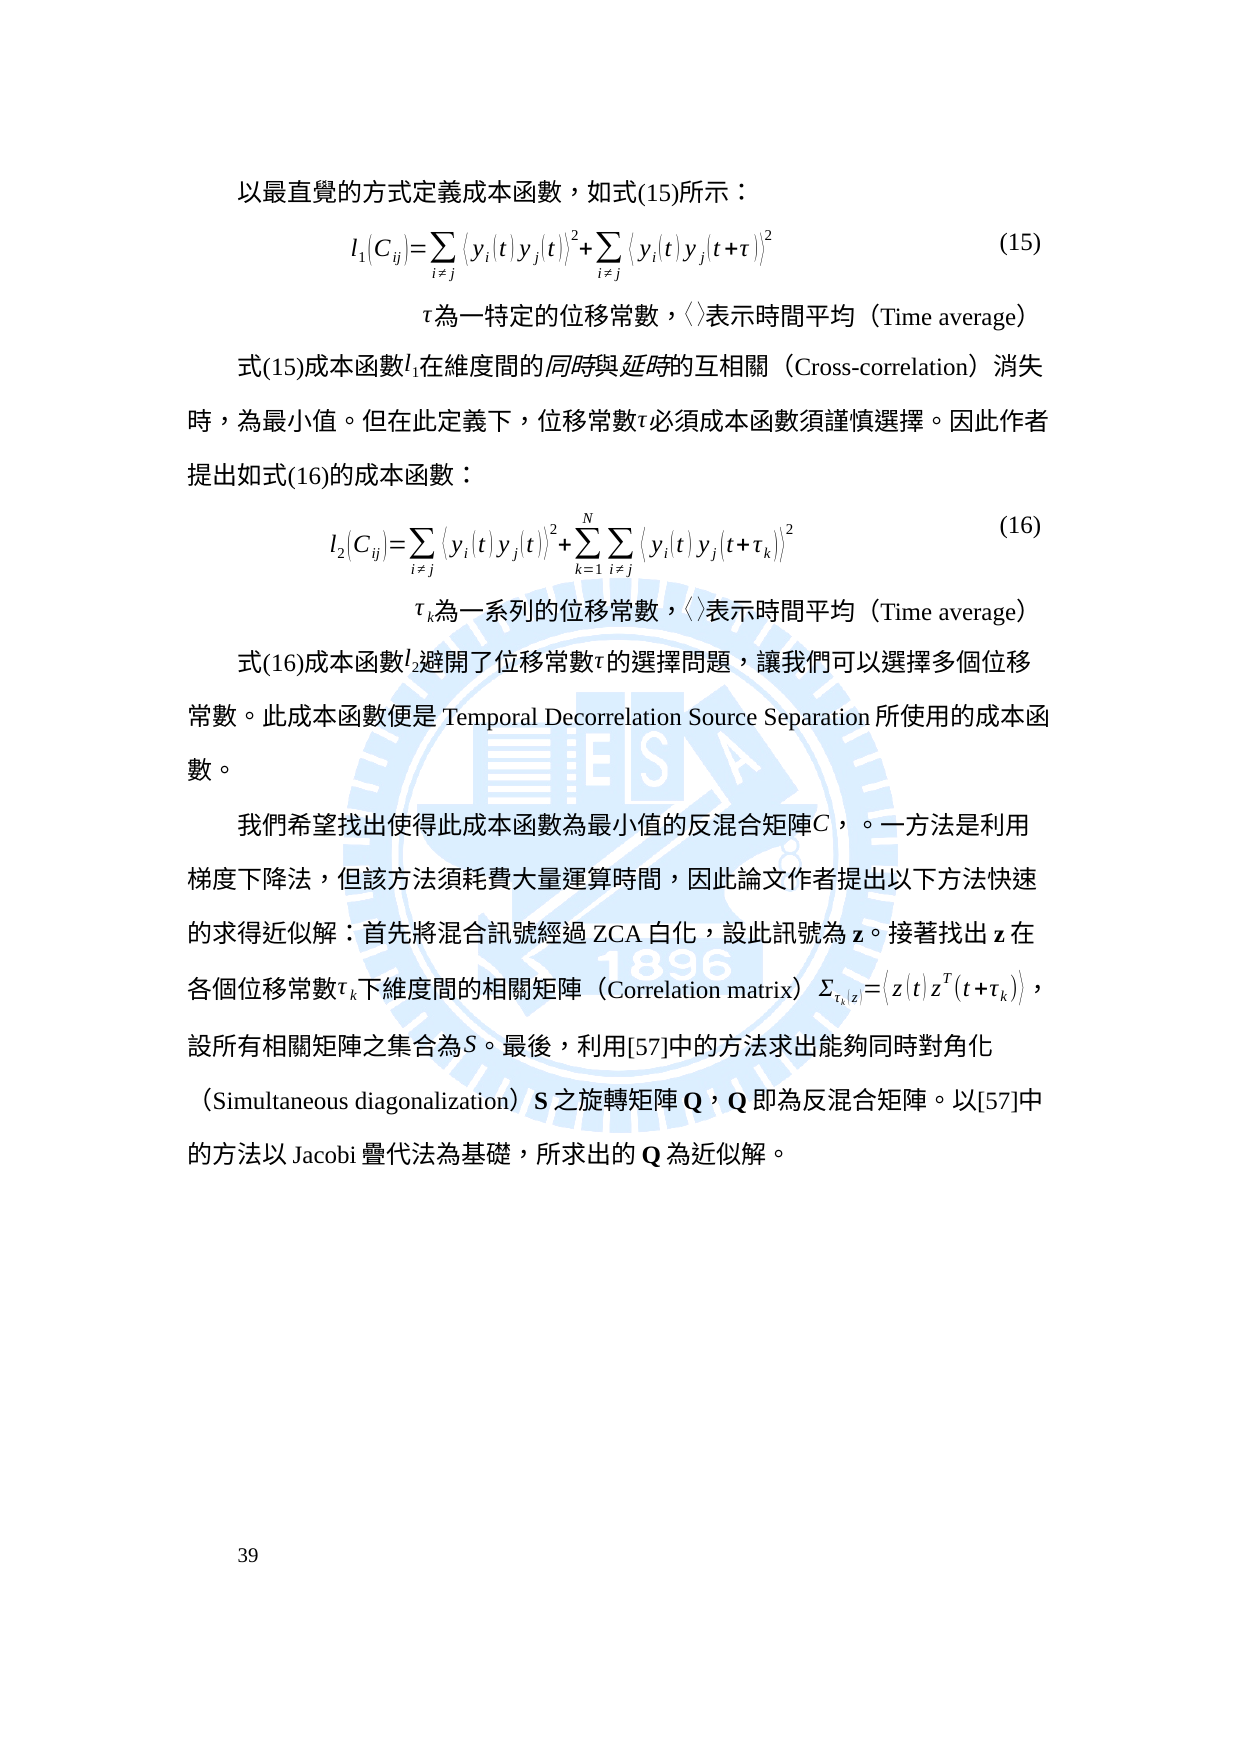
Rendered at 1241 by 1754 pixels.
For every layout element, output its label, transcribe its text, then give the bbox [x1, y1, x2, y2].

text 式(16)成本函數避開了位移常數的選擇問題，讓我們可以選擇多個位移常數。此成本函數便是Temporal Decorrelation Source Separation所使用的成本函數。 [187, 642, 1053, 787]
text 以最直覺的方式定義成本函數，如式(15)所示： [187, 172, 1053, 208]
table_cell 為一特定的位移常數，表示時間平均（Time average） [188, 296, 1052, 347]
table_header (16) [936, 510, 1052, 591]
text 我們希望找出使得此成本函數為最小值的反混合矩陣，。一方法是利用梯度下降法，但該方法須耗費大量運算時間，因此論文作者提出以下方法快速的求得近似解：首先將混合訊號經過ZCA白化，設此訊號為z。接著找出z在各個位移常數下維度間的相關矩陣（Correlation matrix），設所有相關矩陣之集合為。最後，利用[57]中的方法求出能夠同時對角化（Simultaneous diagonalization）S之旋轉矩陣Q，Q即為反混合矩陣。以[57]中的方法以Jacobi疊代法為基礎，所求出的Q為近似解。 [187, 805, 1053, 1171]
table_cell 為一系列的位移常數，表示時間平均（Time average） [188, 591, 1052, 642]
table_header [188, 227, 936, 296]
table_header [188, 510, 936, 591]
text 式(15)成本函數在維度間的同時與延時的互相關（Cross-correlation）消失時，為最小值。但在此定義下，位移常數必須成本函數須謹慎選擇。因此作者提出如式(16)的成本函數： [187, 347, 1053, 492]
table_header (15) [936, 227, 1052, 296]
